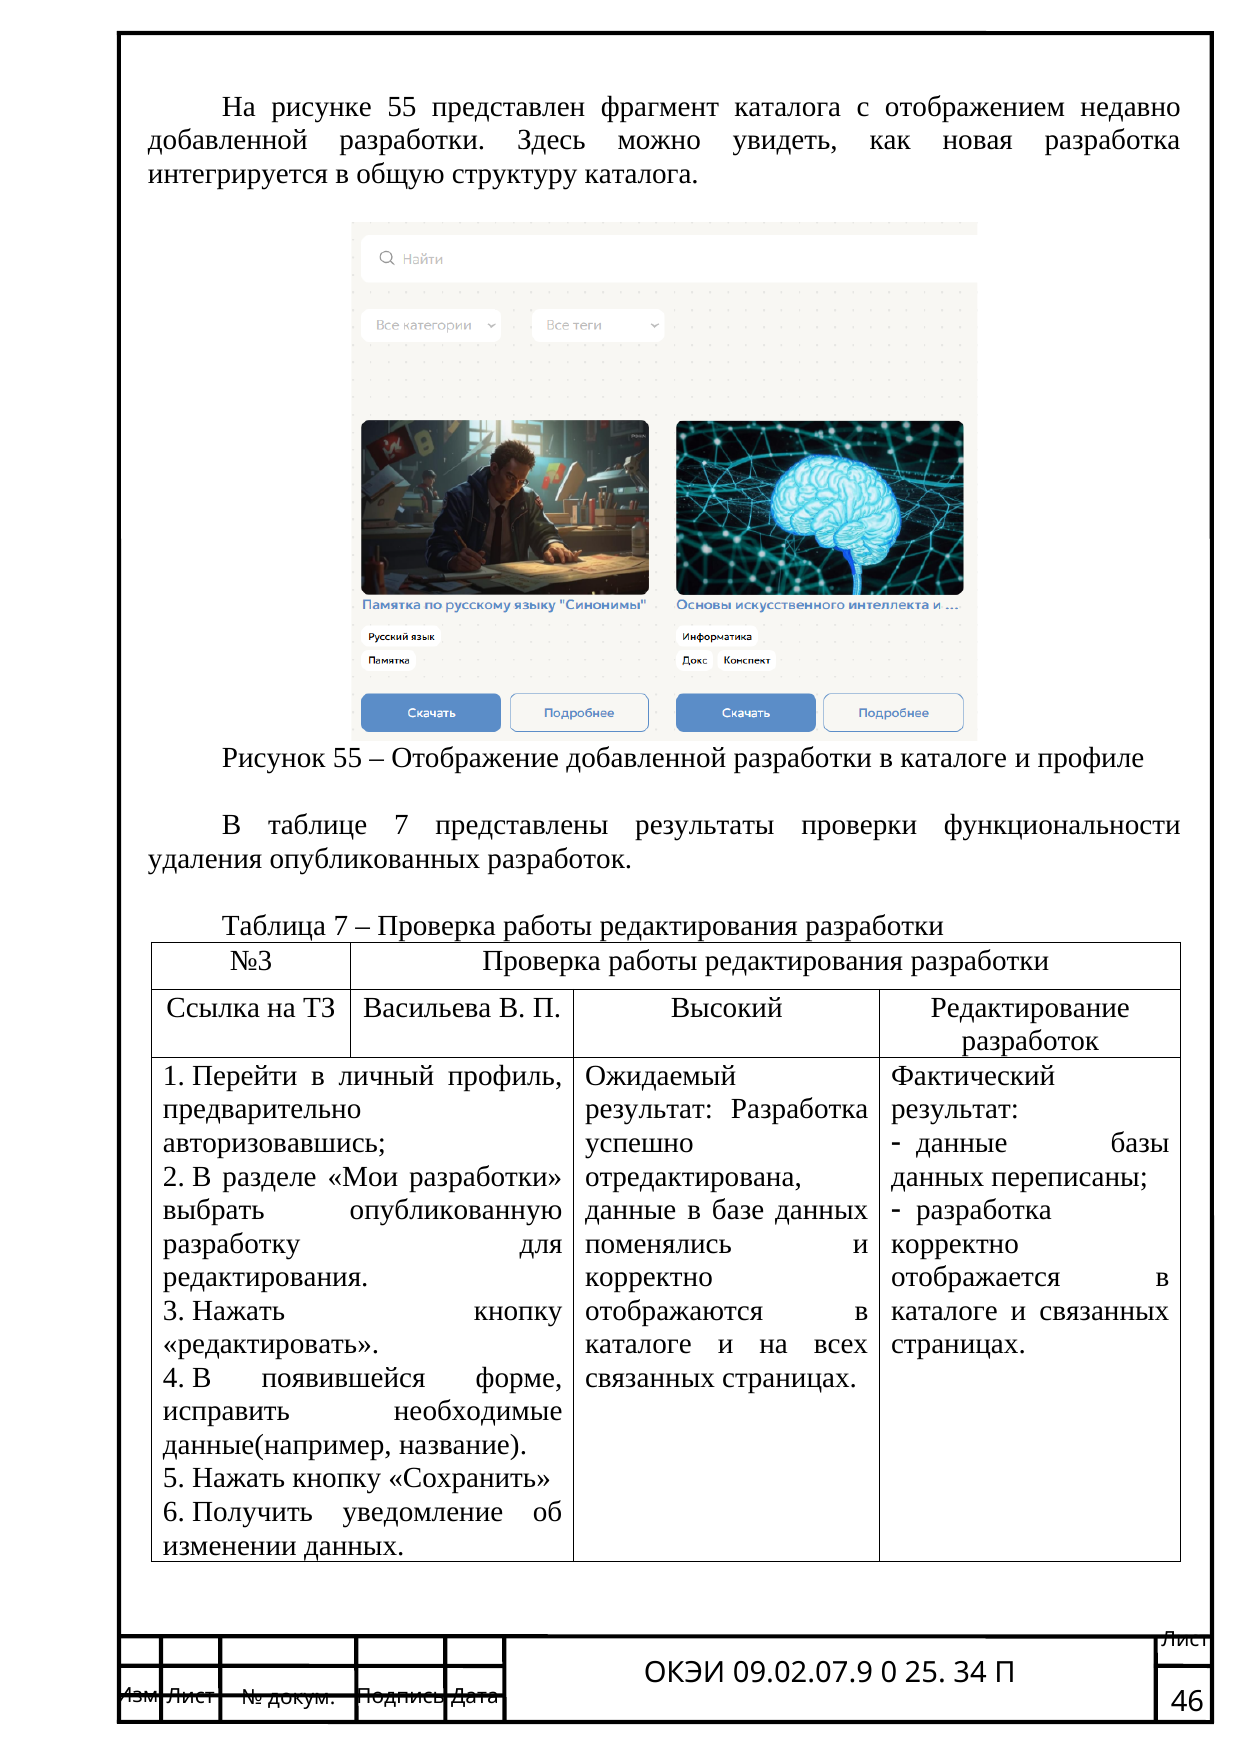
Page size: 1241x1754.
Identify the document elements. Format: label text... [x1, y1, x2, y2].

text В таблице 7 представлены результаты проверки функциональности удаления опубликованных разработок. [148, 807, 1181, 874]
table_cell Ожидаемый результат: Разработка успешно отредактирована, данные в базе данных поменялись и корректно отображаются в каталоге и на всех связанных страницах. [574, 1058, 879, 1561]
table_cell Васильева В. П. [351, 990, 573, 1057]
table_cell Фактический результат: данные базы данных переписаны; разработка корректно отображается в каталоге и связанных страницах. [880, 1058, 1180, 1561]
text Таблица 7 – Проверка работы редактирования разработки [148, 908, 1181, 942]
picture [351, 222, 978, 741]
table_cell Высокий [574, 990, 879, 1057]
table_cell Ссылка на ТЗ [152, 990, 350, 1057]
table_cell Перейти в личный профиль, предварительно авторизовавшись; В разделе «Мои разработки» выбрать опубликованную разработку для редактирования. Нажать кнопку «редактировать». В появившейся форме, исправить необходимые данные(например, название). Нажать кнопку «Сохранить» Получить уведомление об изменении данных. [152, 1058, 573, 1561]
table_cell Редактирование разработок [880, 990, 1180, 1057]
table_header №3 [152, 943, 350, 989]
text На рисунке 55 представлен фрагмент каталога с отображением недавно добавленной разработки. Здесь можно увидеть, как новая разработка интегрируется в общую структуру каталога. [148, 89, 1181, 189]
table_header Проверка работы редактирования разработки [351, 943, 1180, 989]
text Рисунок 55 ‒ Отображение добавленной разработки в каталоге и профиле [148, 740, 1181, 774]
